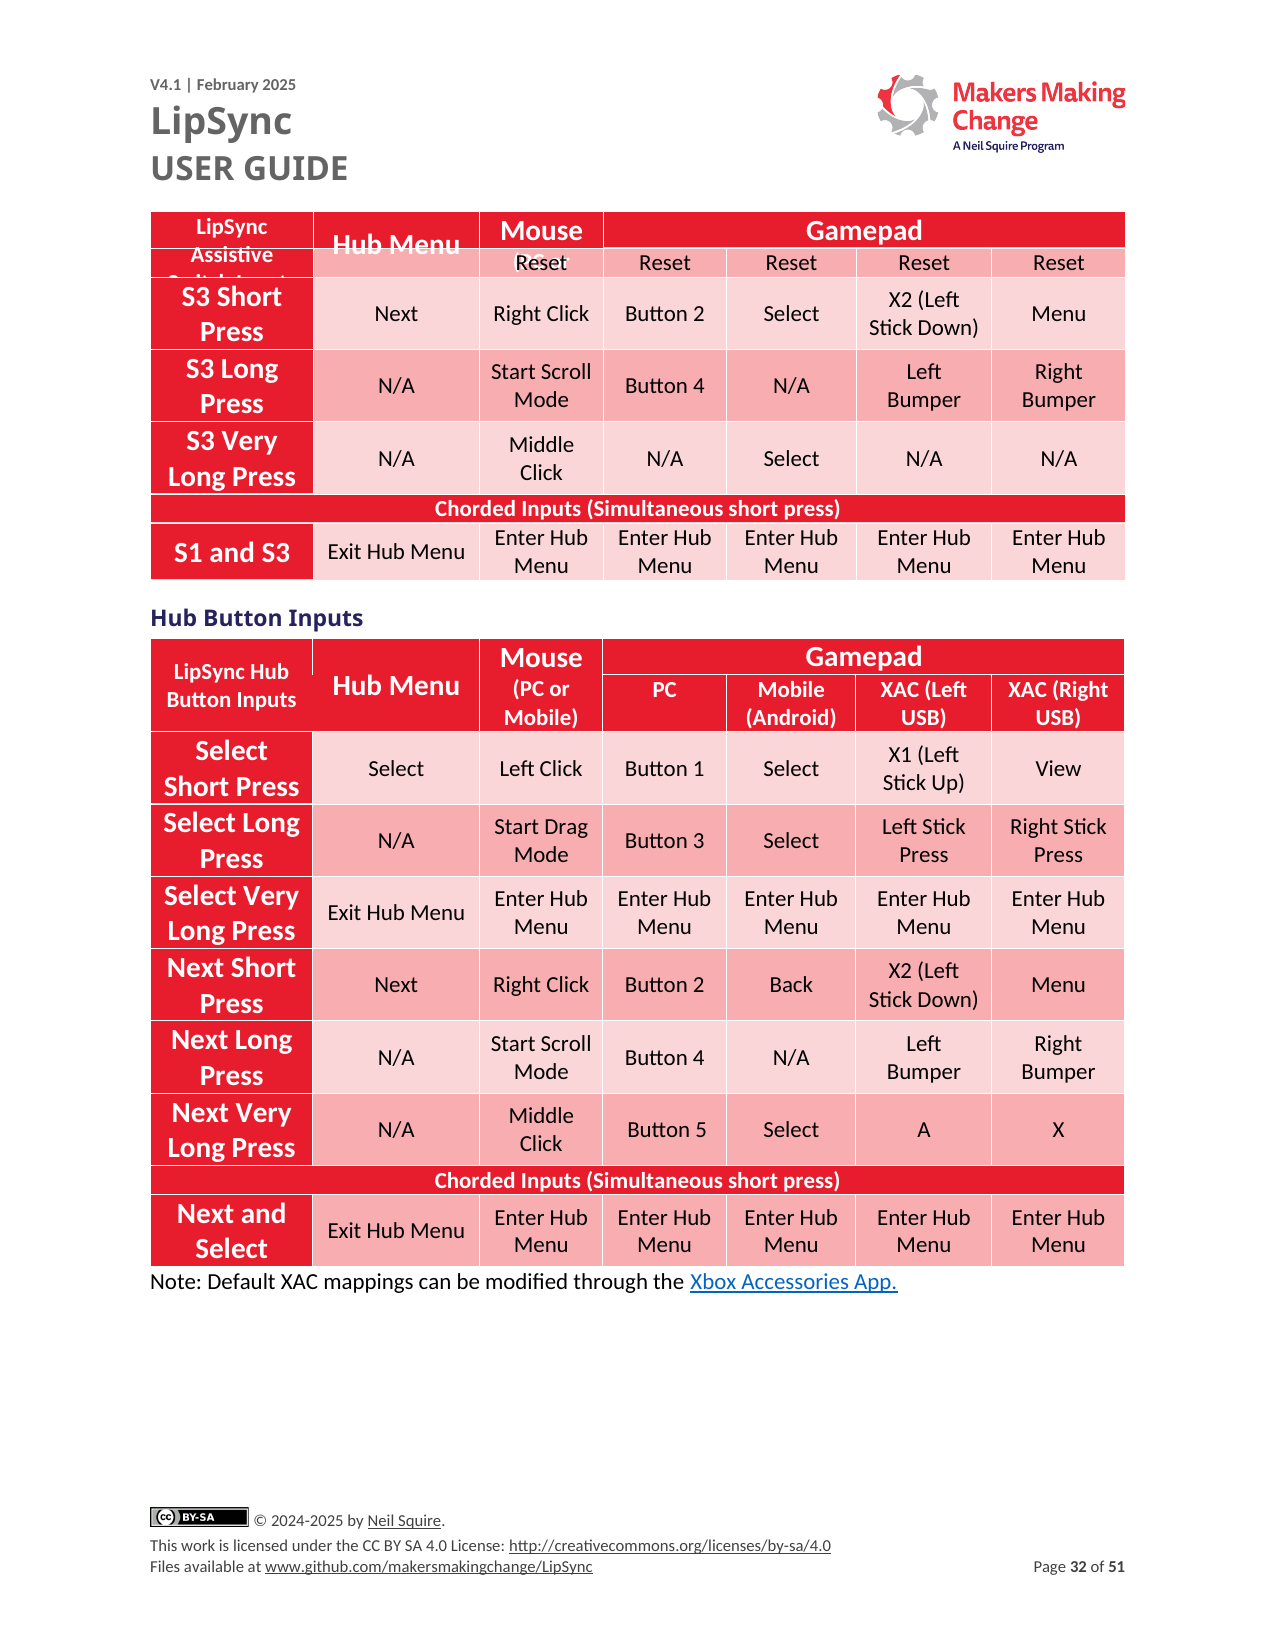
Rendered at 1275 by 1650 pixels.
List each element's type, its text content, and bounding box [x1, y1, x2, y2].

table_cell S1 and S3 [151, 524, 313, 579]
table_cell N/A [604, 422, 726, 493]
table_cell Select Very Long Press [151, 877, 312, 948]
table_cell Button 4 [603, 1021, 726, 1093]
table_header Gamepad [604, 212, 1125, 247]
table_cell Next Short Press [151, 949, 312, 1020]
table_cell Right Click [480, 949, 602, 1020]
table_cell Exit Hub Menu [313, 1195, 479, 1266]
table_cell Button 5 [603, 1094, 726, 1165]
table_cell Perform Center Reset [857, 249, 991, 277]
table_cell Select [727, 422, 856, 493]
table_cell XAC (Left USB) [856, 675, 991, 731]
table_cell Left Bumper [856, 1021, 991, 1093]
table_cell Perform Center Reset [727, 249, 856, 277]
table_cell Exit Hub Menu [314, 524, 479, 579]
table_cell N/A [314, 350, 479, 421]
table_cell Next and Select [151, 1195, 312, 1266]
table_cell Enter Hub Menu [727, 524, 856, 579]
table_cell Enter Hub Menu [856, 877, 991, 948]
table_cell Select Long Press [151, 805, 312, 876]
table_header Mouse (PC or Mobile) [480, 212, 603, 248]
table_cell Right Bumper [992, 350, 1125, 421]
table_cell X [992, 1094, 1124, 1165]
table_cell Right Stick Press [992, 805, 1124, 876]
table_cell Left Click [480, 732, 602, 803]
table_header Gamepad [603, 639, 1124, 674]
table_cell N/A [314, 249, 479, 277]
table_cell Exit Hub Menu [313, 877, 479, 948]
table_cell Start Scroll Mode [480, 350, 603, 421]
table_cell S3 Very Long Press [151, 422, 313, 493]
table_cell Middle Click [480, 1094, 602, 1165]
table_cell Perform Center Reset [992, 249, 1125, 277]
table_cell Next [314, 278, 479, 349]
table_cell Right Bumper [992, 1021, 1124, 1093]
table_cell X1 (Left Stick Up) [856, 732, 991, 803]
table_cell Next Very Long Press [151, 1094, 312, 1165]
table_cell Start Drag Mode [480, 805, 602, 876]
table_cell S3 Short Press [151, 278, 313, 349]
table_cell Button 3 [603, 805, 726, 876]
table_cell Right Click [480, 278, 603, 349]
table_cell S3 Long Press [151, 350, 313, 421]
table_cell Next Long Press [151, 1021, 312, 1093]
table_header Hub Menu [314, 212, 479, 248]
table_cell PC [603, 675, 726, 731]
table_cell Chorded Inputs (Simultaneous short press) [151, 495, 1125, 522]
table_cell Chorded Inputs (Simultaneous short press) [151, 1166, 1124, 1194]
table_cell Enter Hub Menu [727, 1195, 855, 1266]
table_cell Middle Click [480, 422, 603, 493]
table_cell XAC (Right USB) [992, 675, 1124, 731]
table_cell Enter Hub Menu [992, 524, 1125, 579]
table_cell Enter Hub Menu [480, 524, 603, 579]
table_cell Enter Hub Menu [604, 524, 726, 579]
table_cell Enter Hub Menu [992, 877, 1124, 948]
table_cell X2 (Left Stick Down) [856, 949, 991, 1020]
table_cell View [992, 732, 1124, 803]
table_cell Enter Hub Menu [857, 524, 991, 579]
table_cell Enter Hub Menu [480, 1195, 602, 1266]
table_cell Button 2 [603, 949, 726, 1020]
table_cell Button 1 [603, 732, 726, 803]
table_cell Enter Hub Menu [603, 877, 726, 948]
picture [150, 1507, 249, 1527]
table_cell Enter Hub Menu [603, 1195, 726, 1266]
table_cell X2 (Left Stick Down) [857, 278, 991, 349]
table_header LipSync Hub Button Inputs [151, 639, 313, 731]
table_cell N/A [727, 1021, 855, 1093]
table_cell Left Stick Press [856, 805, 991, 876]
table_cell S2 Very Long Press [151, 249, 313, 277]
table_cell Menu [992, 949, 1124, 1020]
table_cell Enter Hub Menu [856, 1195, 991, 1266]
table_cell Select [313, 732, 479, 803]
table_cell Select [727, 278, 856, 349]
table_cell Perform Center Reset [604, 249, 726, 277]
table_cell A [856, 1094, 991, 1165]
table_cell Select [727, 1094, 855, 1165]
subtitle Hub Button Inputs [150, 601, 1125, 633]
table_cell Start Scroll Mode [480, 1021, 602, 1093]
table_cell N/A [313, 805, 479, 876]
table_cell N/A [313, 1094, 479, 1165]
table_cell Mobile (Android) [727, 675, 855, 731]
table_cell Enter Hub Menu [727, 877, 855, 948]
table_cell N/A [727, 350, 856, 421]
table_cell Menu [992, 278, 1125, 349]
table_cell Select Short Press [151, 732, 312, 803]
table_cell N/A [857, 422, 991, 493]
table_cell Select [727, 732, 855, 803]
table_cell Button 4 [604, 350, 726, 421]
table_cell Perform Center Reset [480, 249, 603, 277]
table_header Mouse (PC or Mobile) [480, 639, 602, 731]
picture [877, 75, 1125, 153]
table_cell N/A [992, 422, 1125, 493]
table_cell Select [727, 805, 855, 876]
text Note: Default XAC mappings can be modified through the Xbox Accessories App. [150, 1267, 1125, 1295]
table_cell N/A [313, 1021, 479, 1093]
table_cell N/A [314, 422, 479, 493]
table_cell Back [727, 949, 855, 1020]
table_cell Left Bumper [857, 350, 991, 421]
table_cell Enter Hub Menu [992, 1195, 1124, 1266]
table_header Hub Menu [313, 639, 479, 731]
table_header LipSync Assistive Switch Inputs [151, 212, 313, 248]
table_cell Button 2 [604, 278, 726, 349]
table_cell Enter Hub Menu [480, 877, 602, 948]
table_cell Next [313, 949, 479, 1020]
